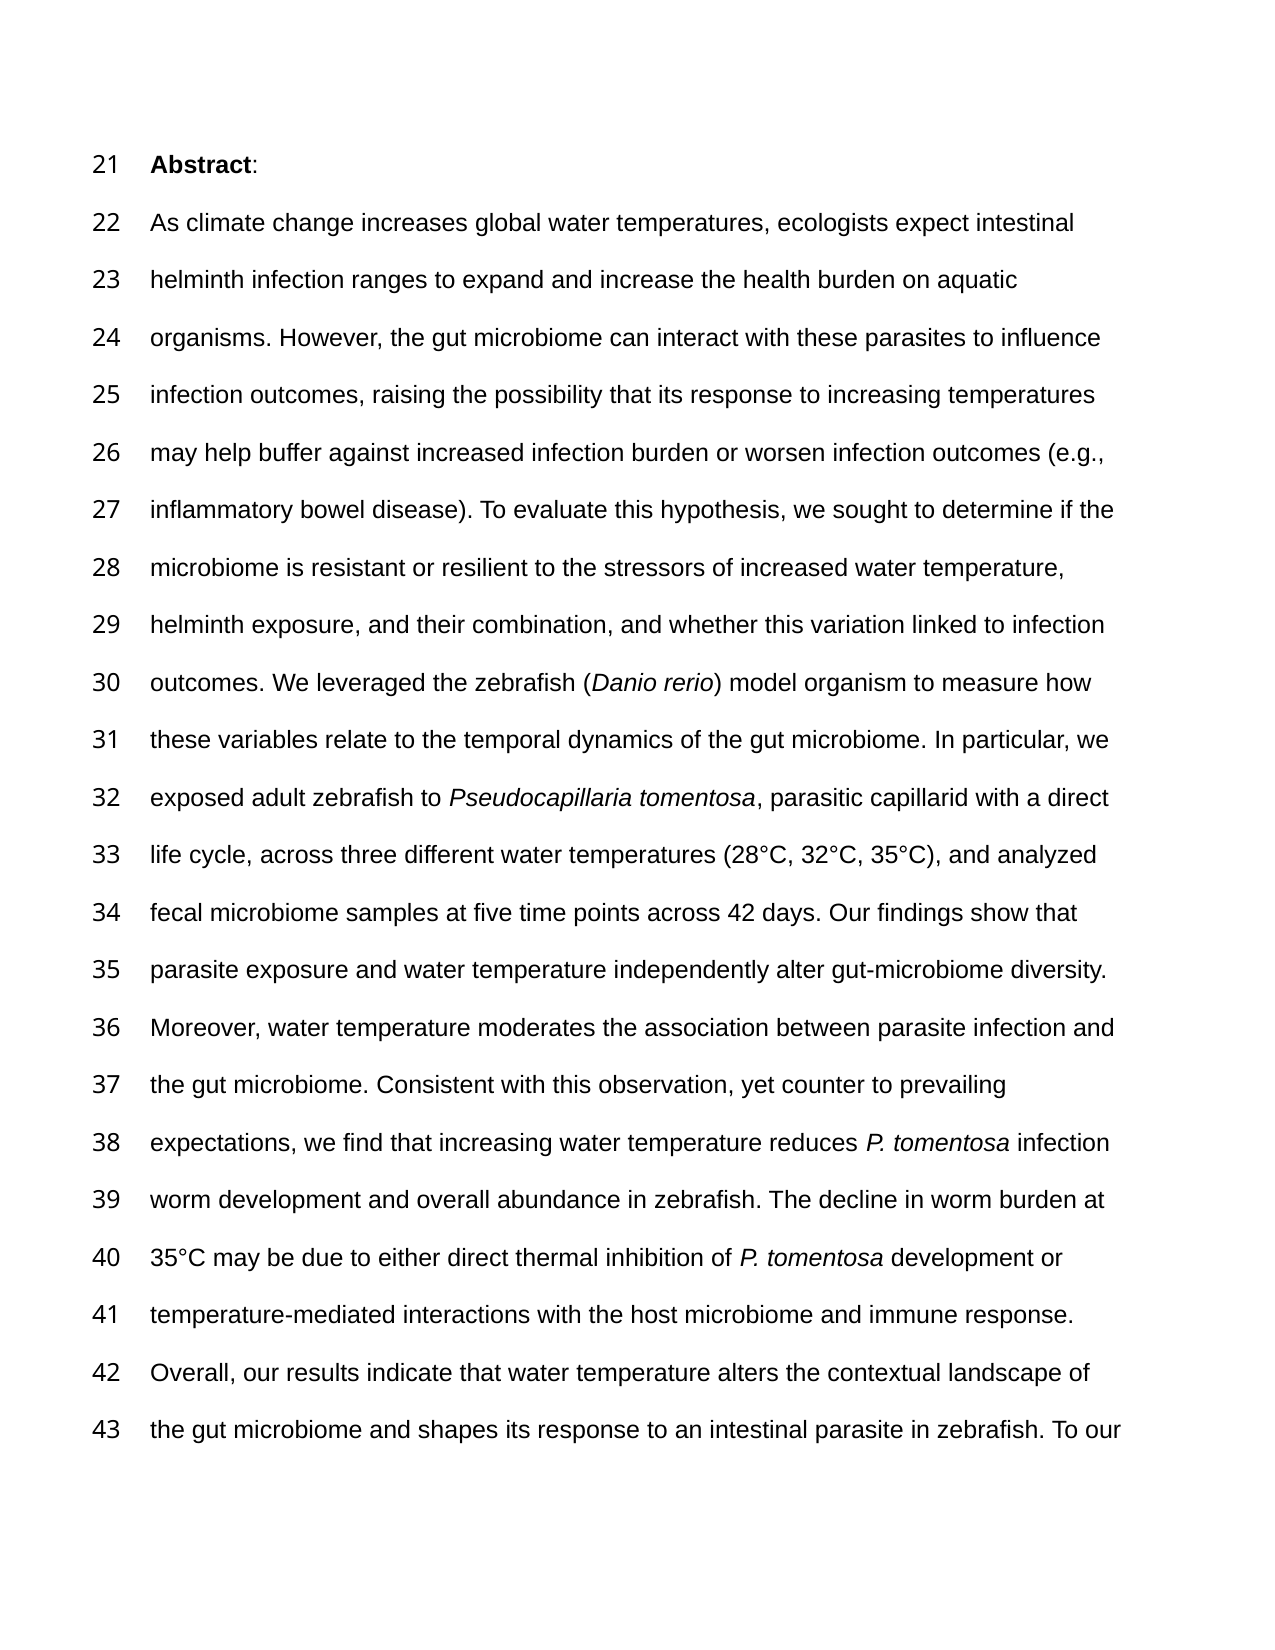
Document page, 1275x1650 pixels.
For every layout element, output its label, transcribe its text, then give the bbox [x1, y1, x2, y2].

text Abstract: [150, 150, 1125, 179]
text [150, 207, 1125, 1444]
